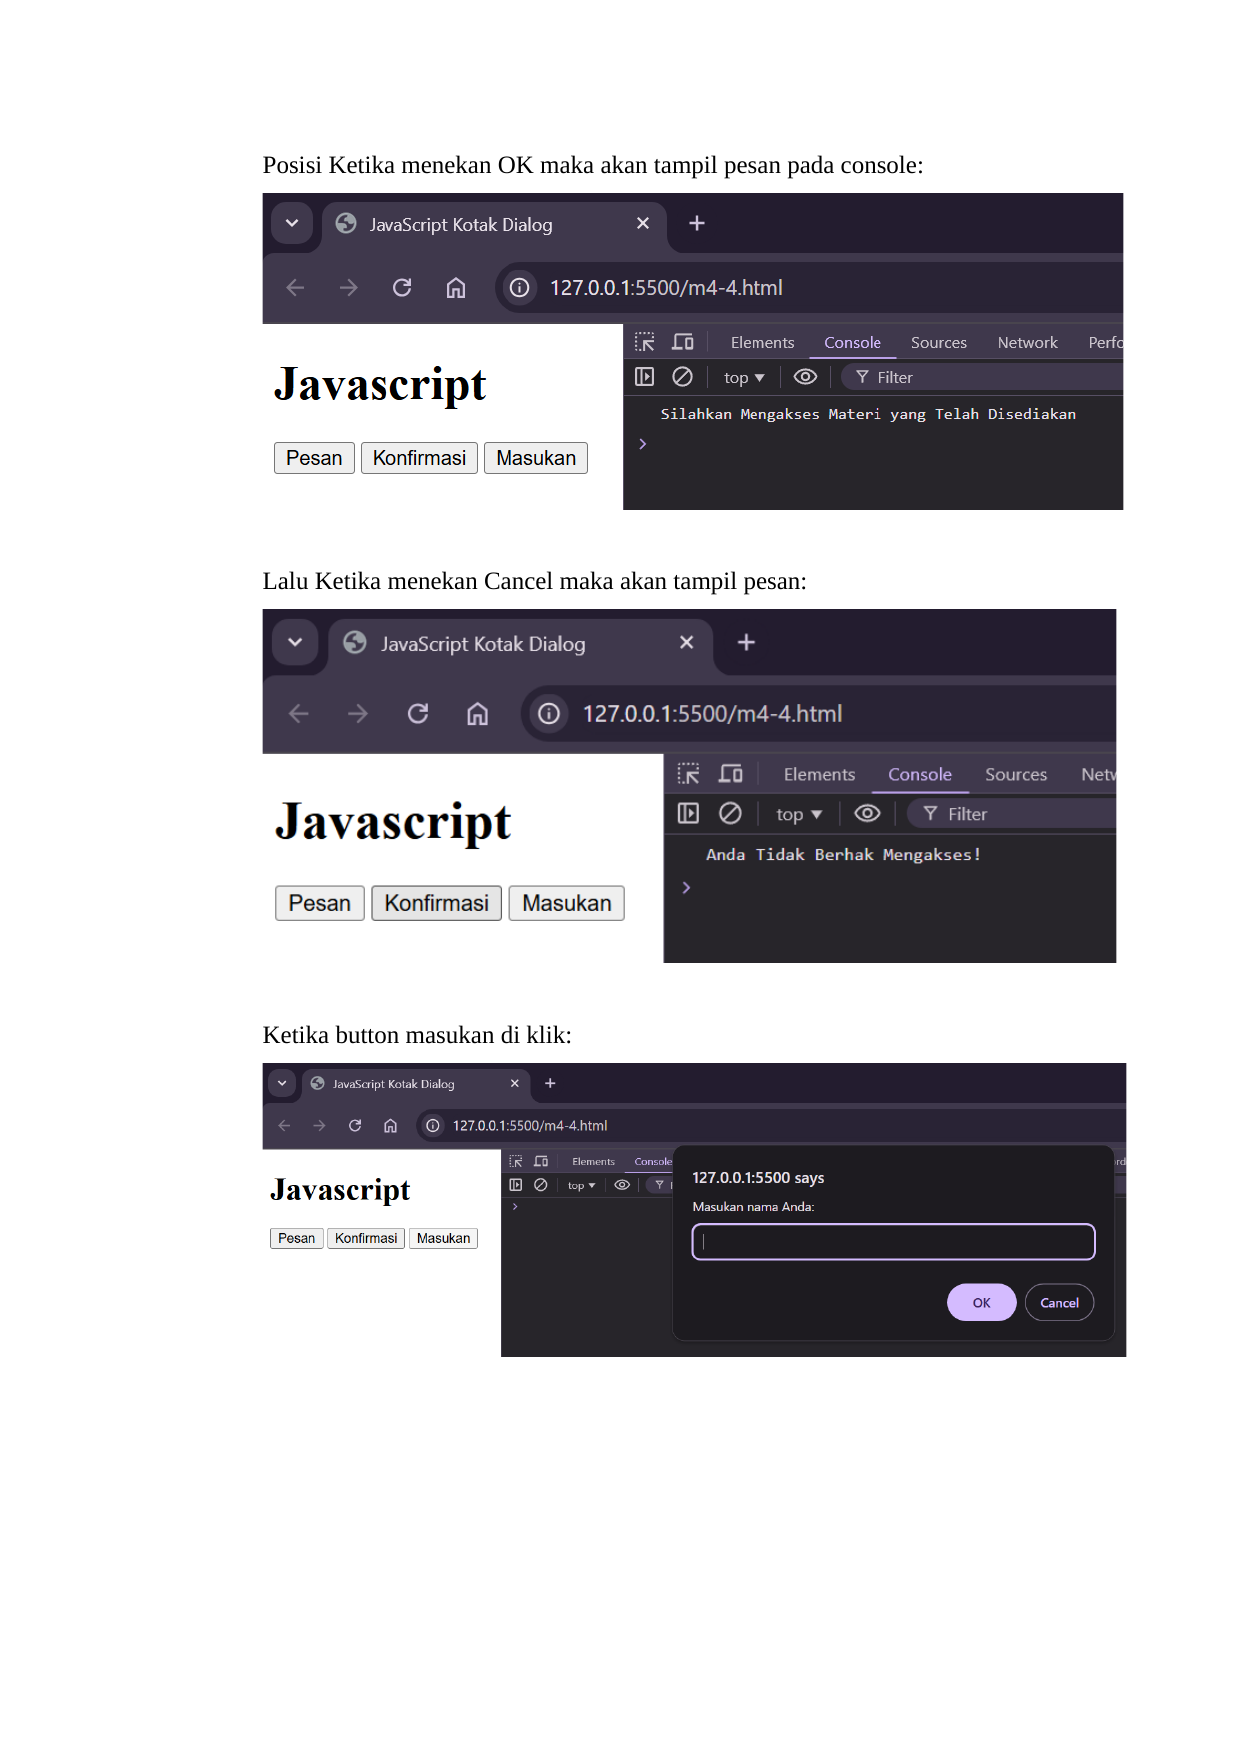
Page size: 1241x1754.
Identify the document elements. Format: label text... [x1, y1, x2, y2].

list Lalu Ketika menekan Cancel maka akan tampil pesan: [262, 566, 1090, 595]
picture [262, 1063, 1127, 1357]
list Ketika button masukan di klik: [262, 1020, 1090, 1049]
picture [262, 609, 1117, 963]
picture [262, 193, 1124, 510]
list Posisi Ketika menekan OK maka akan tampil pesan pada console: [262, 150, 1090, 179]
